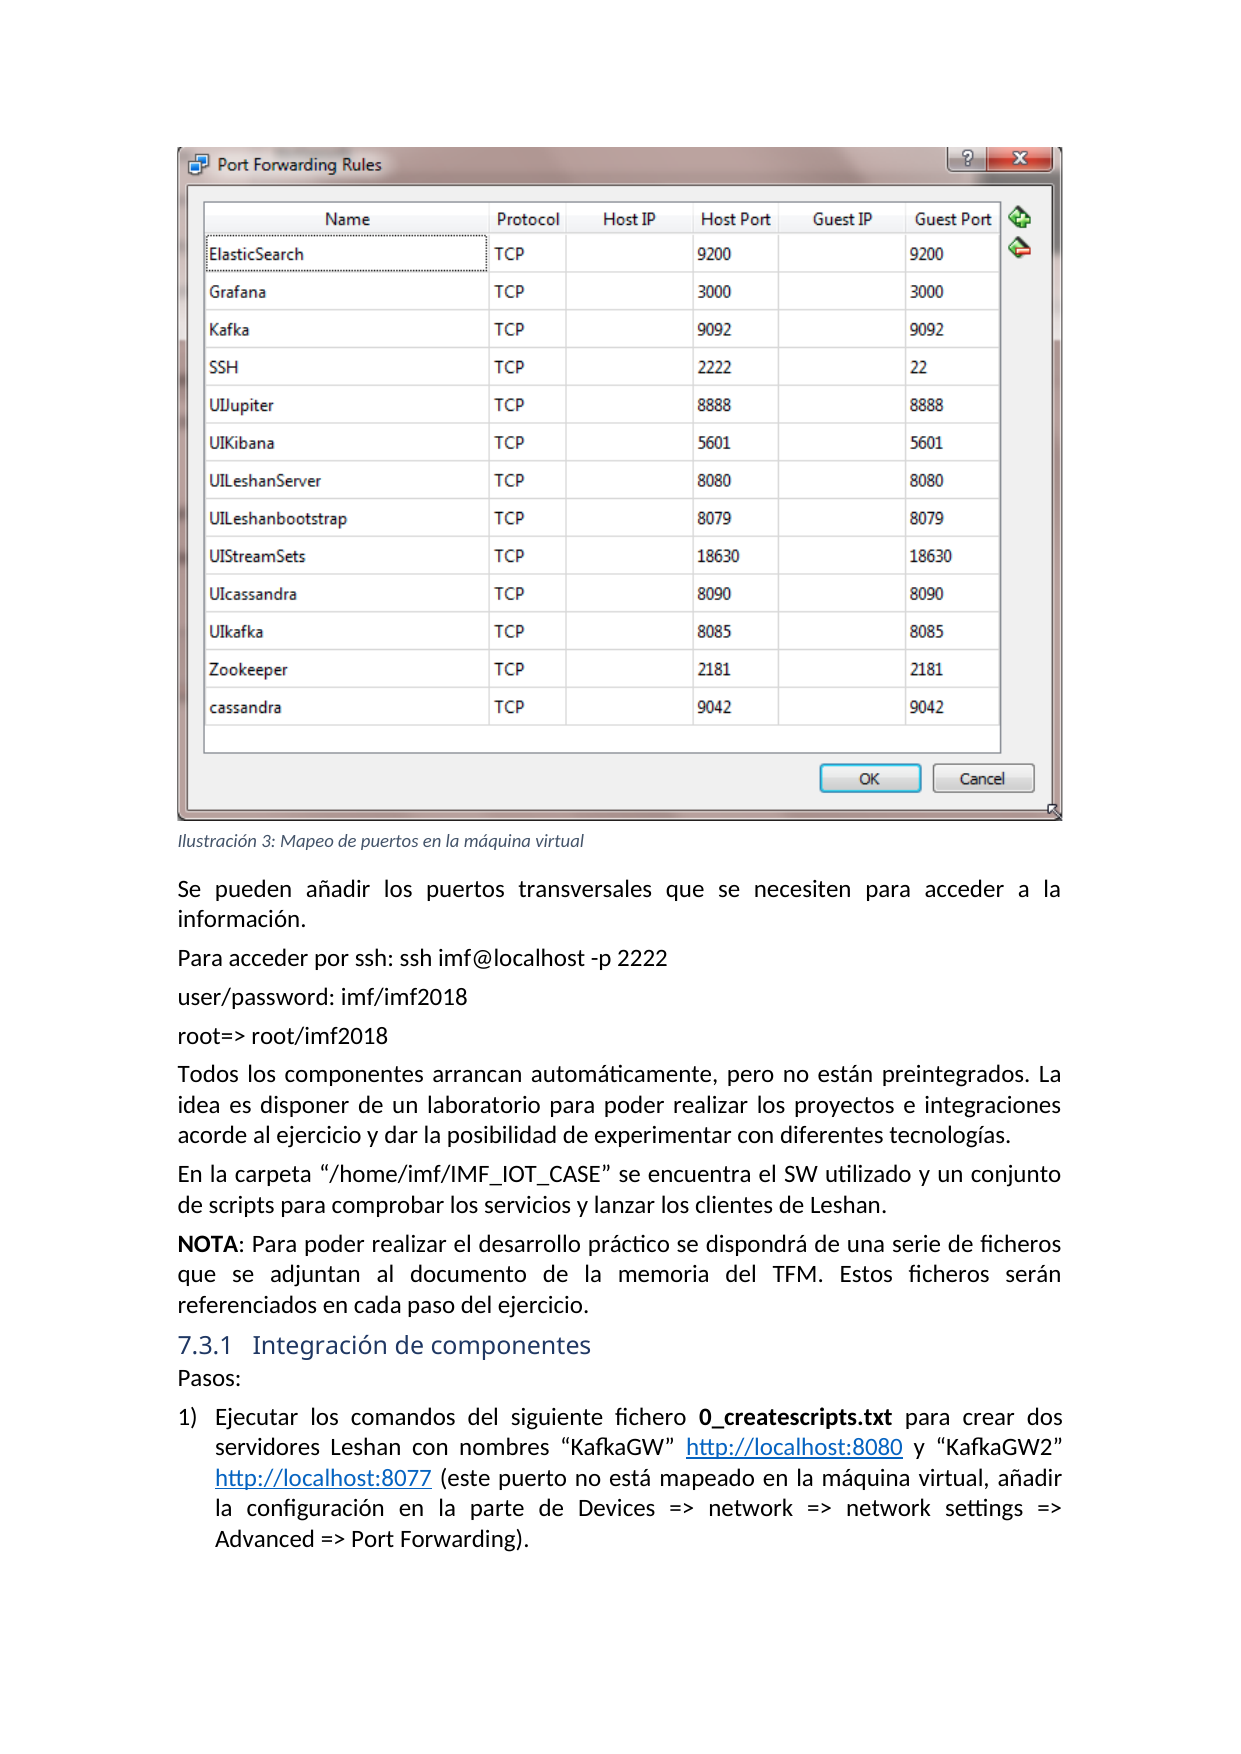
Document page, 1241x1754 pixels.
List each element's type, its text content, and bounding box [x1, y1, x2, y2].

subtitle Integración de componentes [177, 1328, 1063, 1362]
text Todos los componentes arrancan automáticamente, pero no están preintegrados. La idea es disponer de un laboratorio para poder realizar los proyectos e integraciones acorde al ejercicio y dar la posibilidad de experimentar con diferentes tecnologías. [177, 1059, 1063, 1150]
list Ejecutar los comandos del siguiente fichero 0_createscripts.txt para crear dos servidores Leshan con nombres “KafkaGW” http://localhost:8080 y “KafkaGW2” http://localhost:8077 (este puerto no está mapeado en la máquina virtual, añadir la configuración en la parte de Devices => network => network settings => Advanced => Port Forwarding). [177, 1401, 1063, 1553]
text Para acceder por ssh: ssh imf@localhost -p 2222 [177, 942, 1063, 973]
text Se pueden añadir los puertos transversales que se necesiten para acceder a la información. [177, 873, 1063, 934]
text user/password: imf/imf2018 [177, 981, 1063, 1011]
text Ilustración 3: Mapeo de puertos en la máquina virtual [177, 829, 1063, 852]
text root=> root/imf2018 [177, 1020, 1063, 1050]
text Pasos: [177, 1362, 1063, 1392]
text NOTA: Para poder realizar el desarrollo práctico se dispondrá de una serie de ficheros que se adjuntan al documento de la memoria del TFM. Estos ficheros serán referenciados en cada paso del ejercicio. [177, 1228, 1063, 1319]
text En la carpeta “/home/imf/IMF_IOT_CASE” se encuentra el SW utilizado y un conjunto de scripts para comprobar los servicios y lanzar los clientes de Leshan. [177, 1158, 1063, 1219]
picture [177, 147, 1063, 821]
